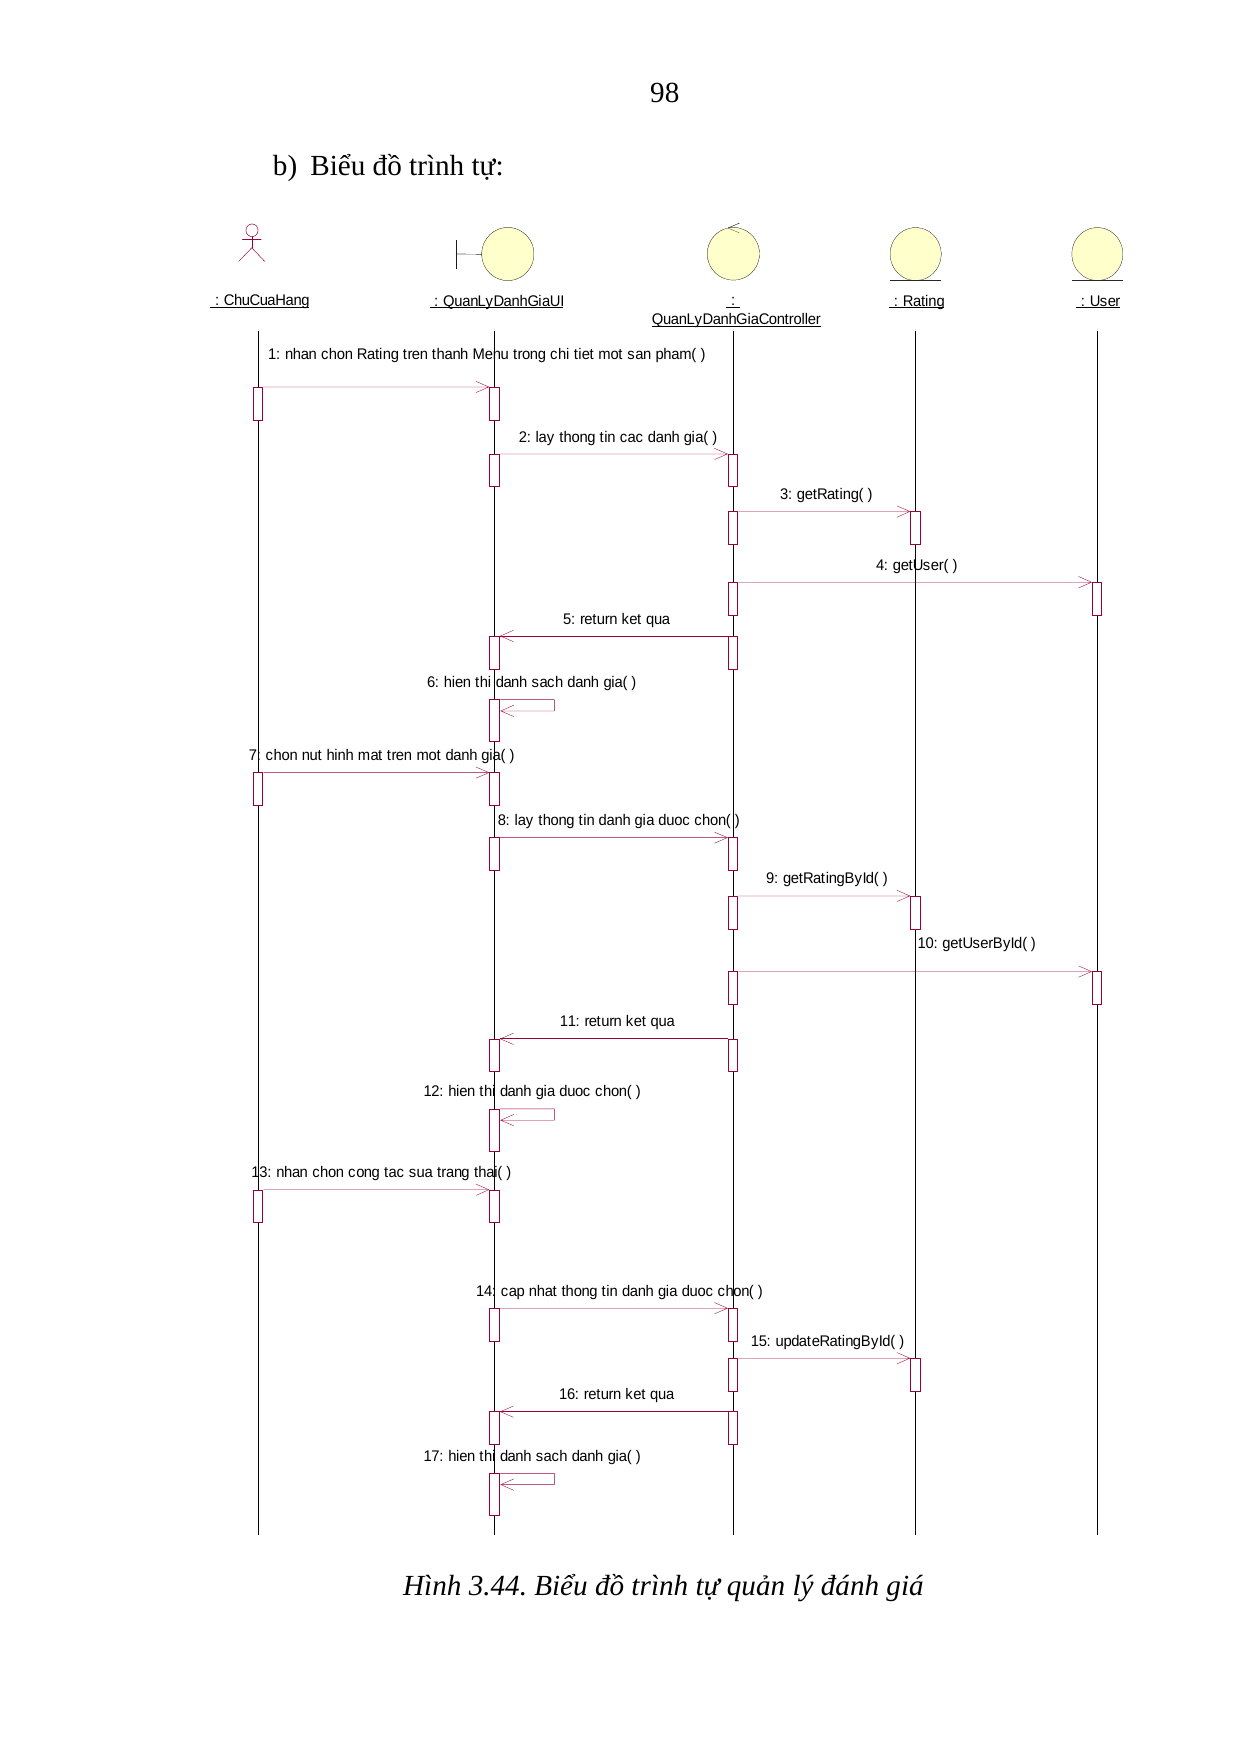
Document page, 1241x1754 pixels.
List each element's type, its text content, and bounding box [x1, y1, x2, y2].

list Biểu đồ trình tự: [273, 148, 1122, 181]
